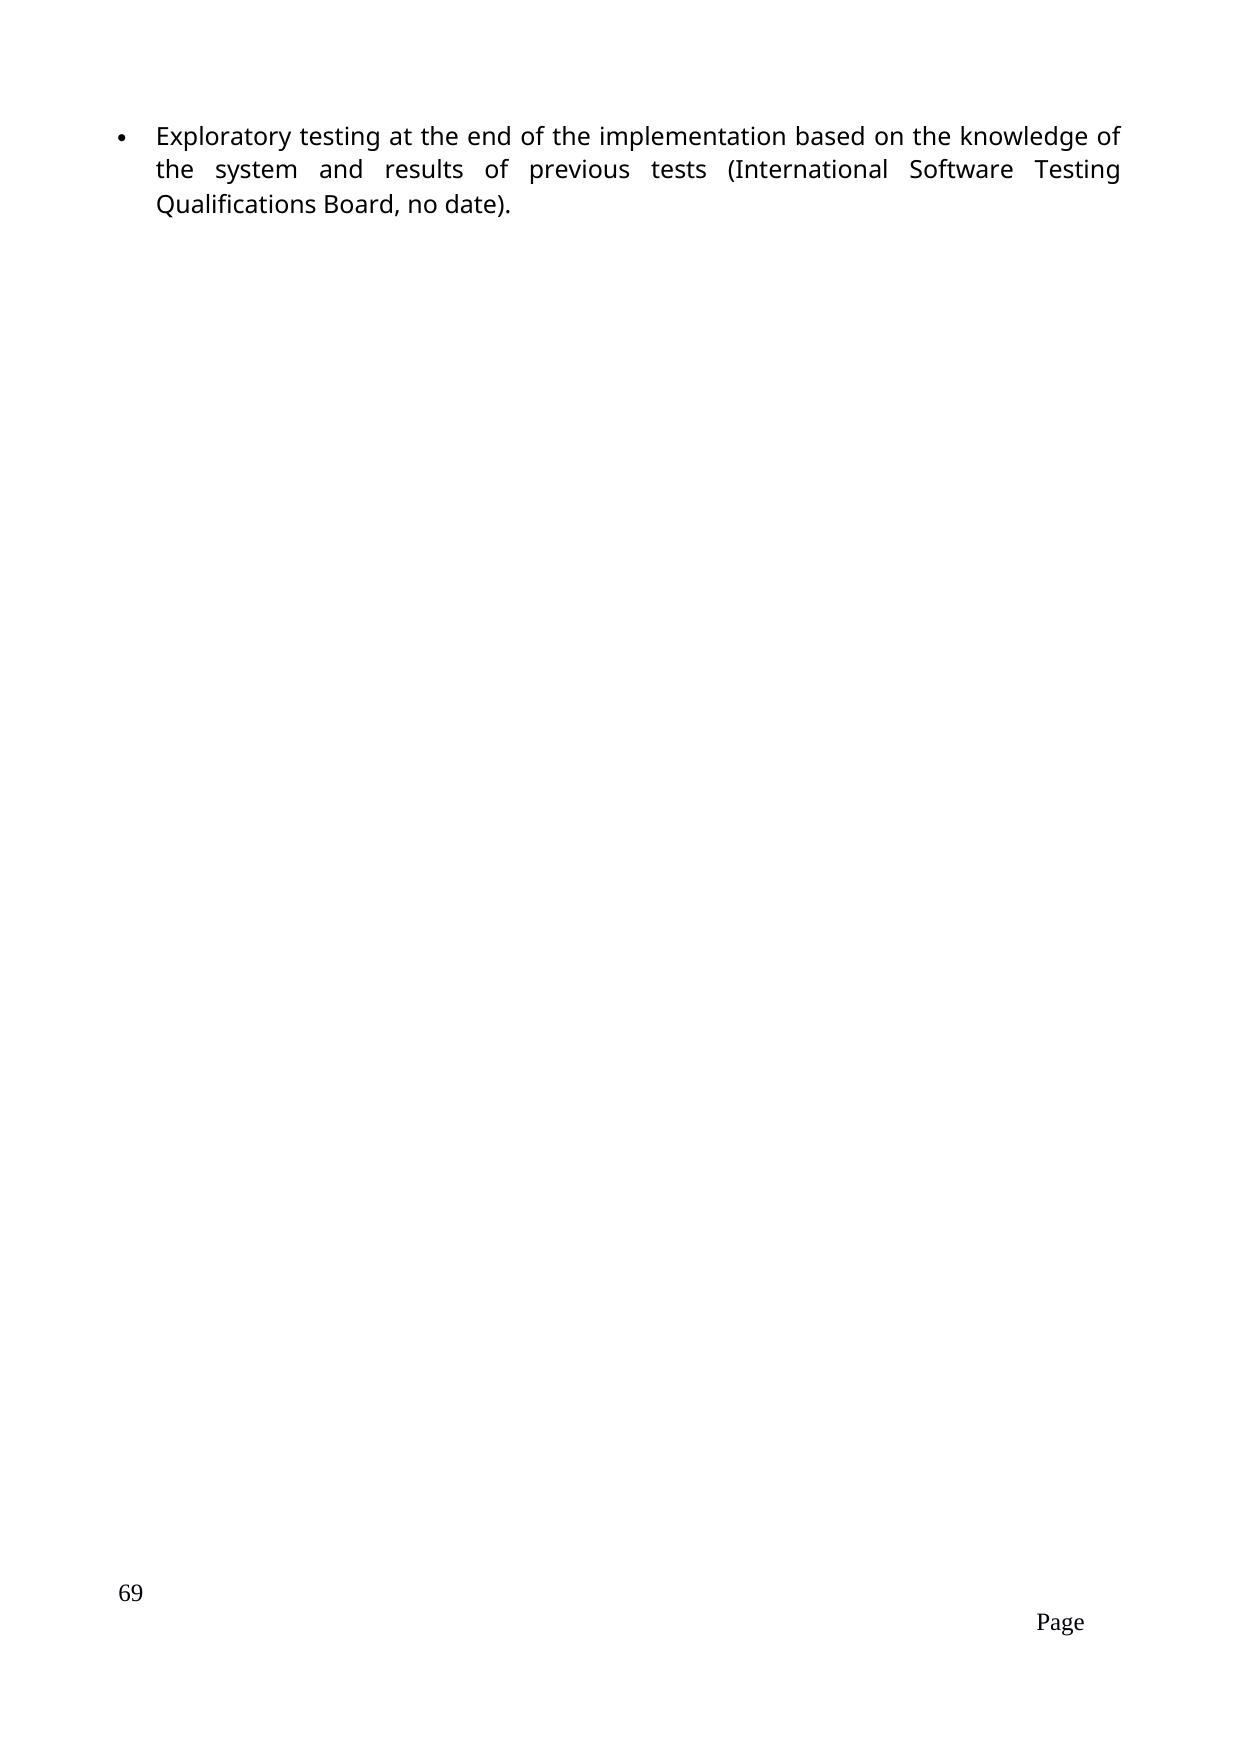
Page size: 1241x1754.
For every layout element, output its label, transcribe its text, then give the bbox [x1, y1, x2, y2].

list Exploratory testing at the end of the implementation based on the knowledge of the system and results of previous tests (International Software Testing Qualifications Board, no date). [118, 118, 1122, 220]
